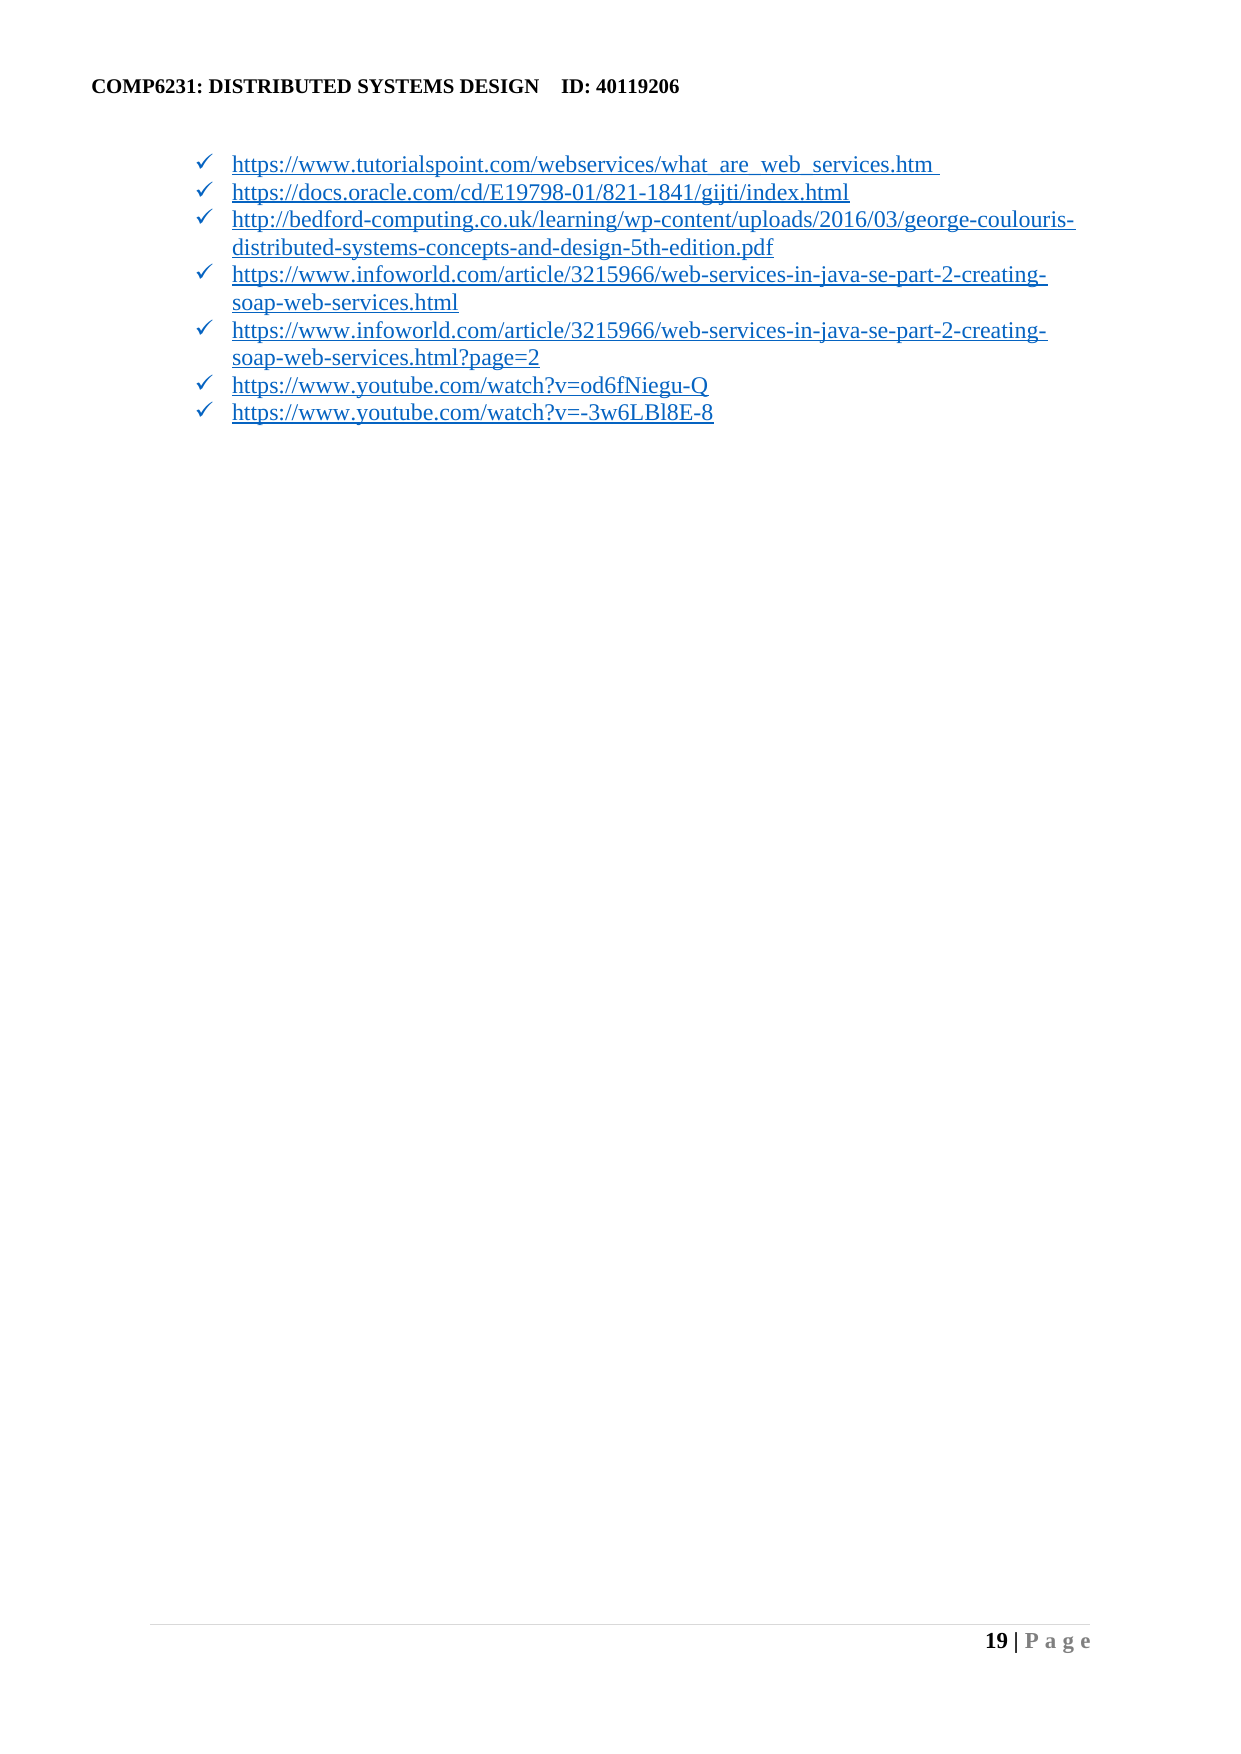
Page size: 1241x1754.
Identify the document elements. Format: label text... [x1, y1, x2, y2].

list https://www.tutorialspoint.com/webservices/what_are_web_services.htm [194, 150, 1090, 178]
list http://bedford-computing.co.uk/learning/wp-content/uploads/2016/03/george-coulouris-distributed-systems-concepts-and-design-5th-edition.pdf [194, 205, 1090, 260]
list https://docs.oracle.com/cd/E19798-01/821-1841/gijti/index.html [194, 178, 1090, 205]
list https://www.youtube.com/watch?v=od6fNiegu-Q [194, 371, 1090, 398]
list https://www.infoworld.com/article/3215966/web-services-in-java-se-part-2-creating-soap-web-services.html [194, 260, 1090, 316]
list https://www.infoworld.com/article/3215966/web-services-in-java-se-part-2-creating-soap-web-services.html?page=2 [194, 316, 1090, 371]
list https://www.youtube.com/watch?v=-3w6LBl8E-8 [194, 398, 1090, 426]
